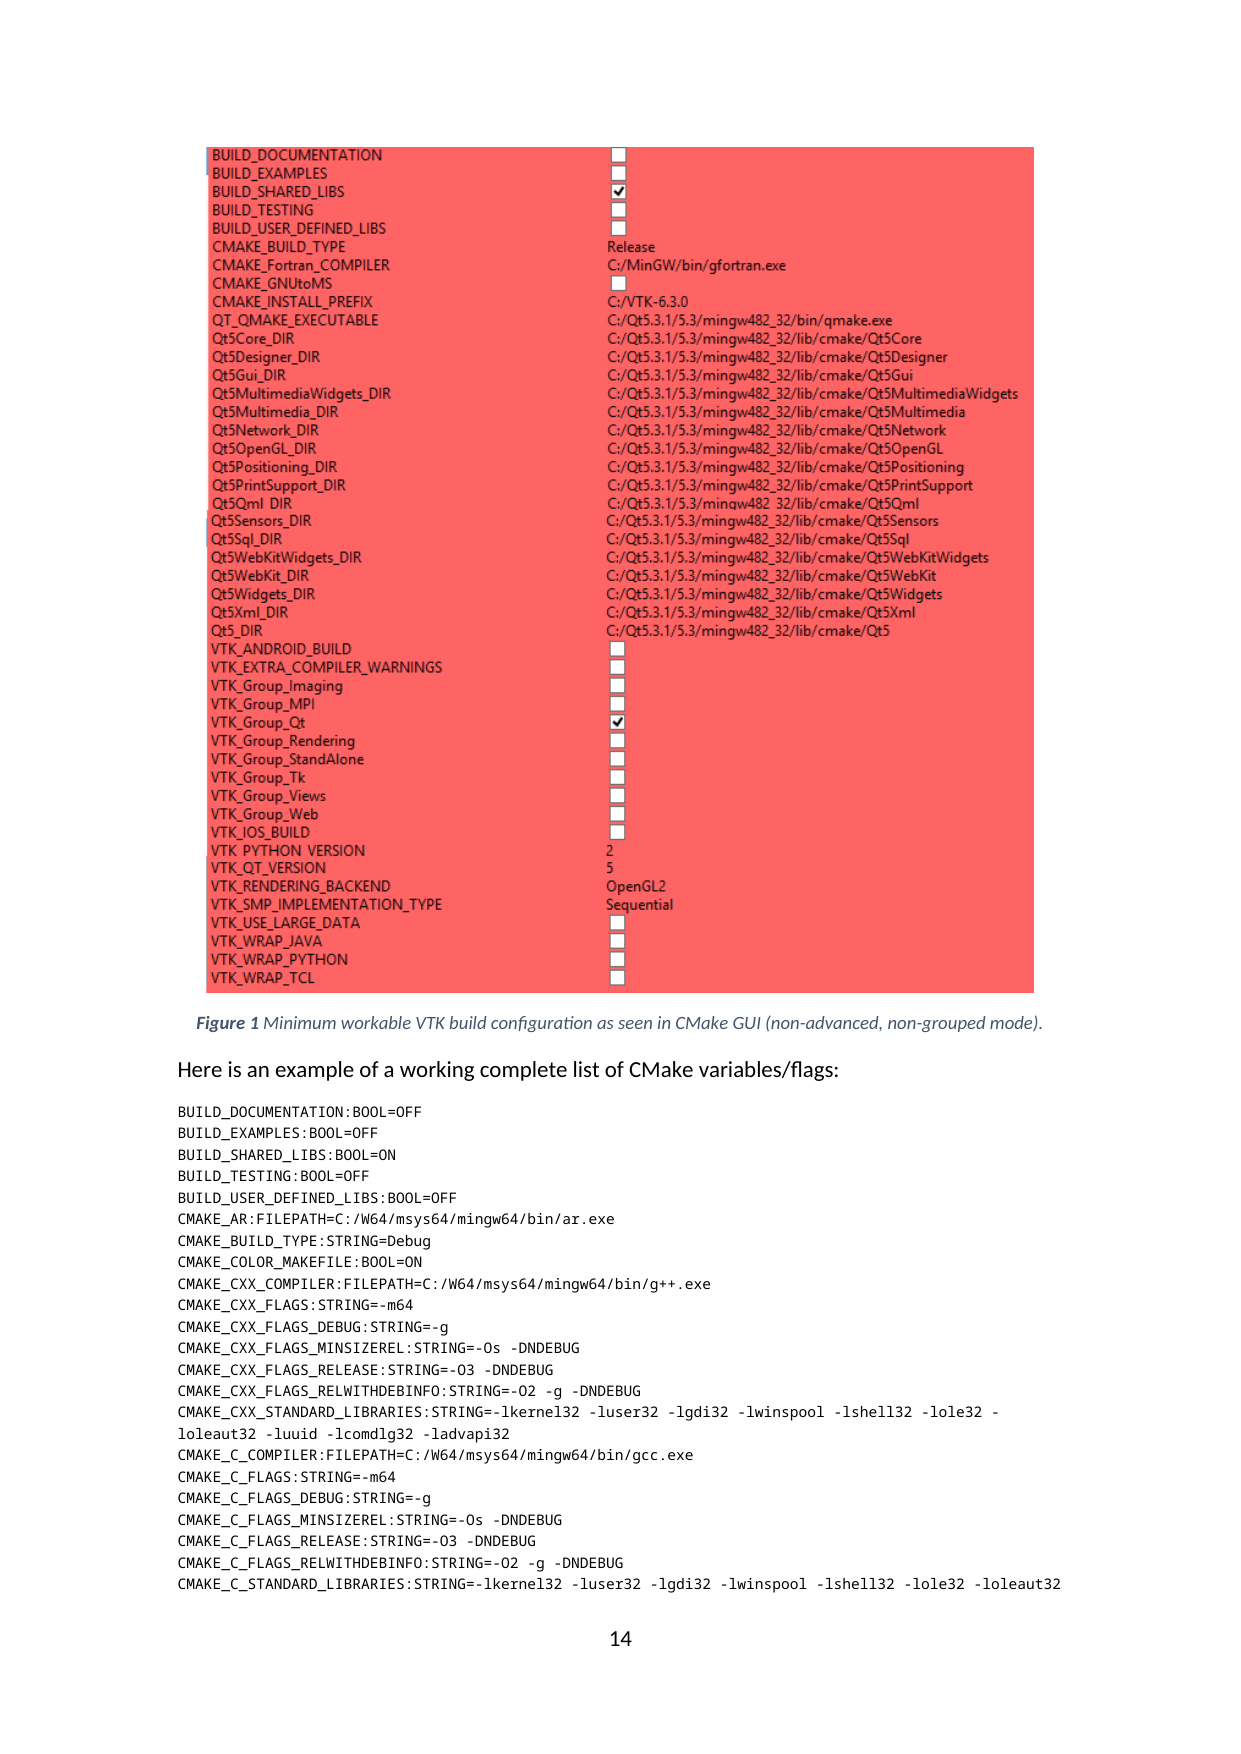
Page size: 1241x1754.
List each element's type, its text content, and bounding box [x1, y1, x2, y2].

picture [206, 147, 1034, 993]
text Here is an example of a working complete list of CMake variables/flags: [177, 1055, 1063, 1083]
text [177, 1102, 1063, 1594]
text Figure 1 Minimum workable VTK build configuration as seen in CMake GUI (non-advanced, non-grouped mode). [177, 1011, 1063, 1034]
